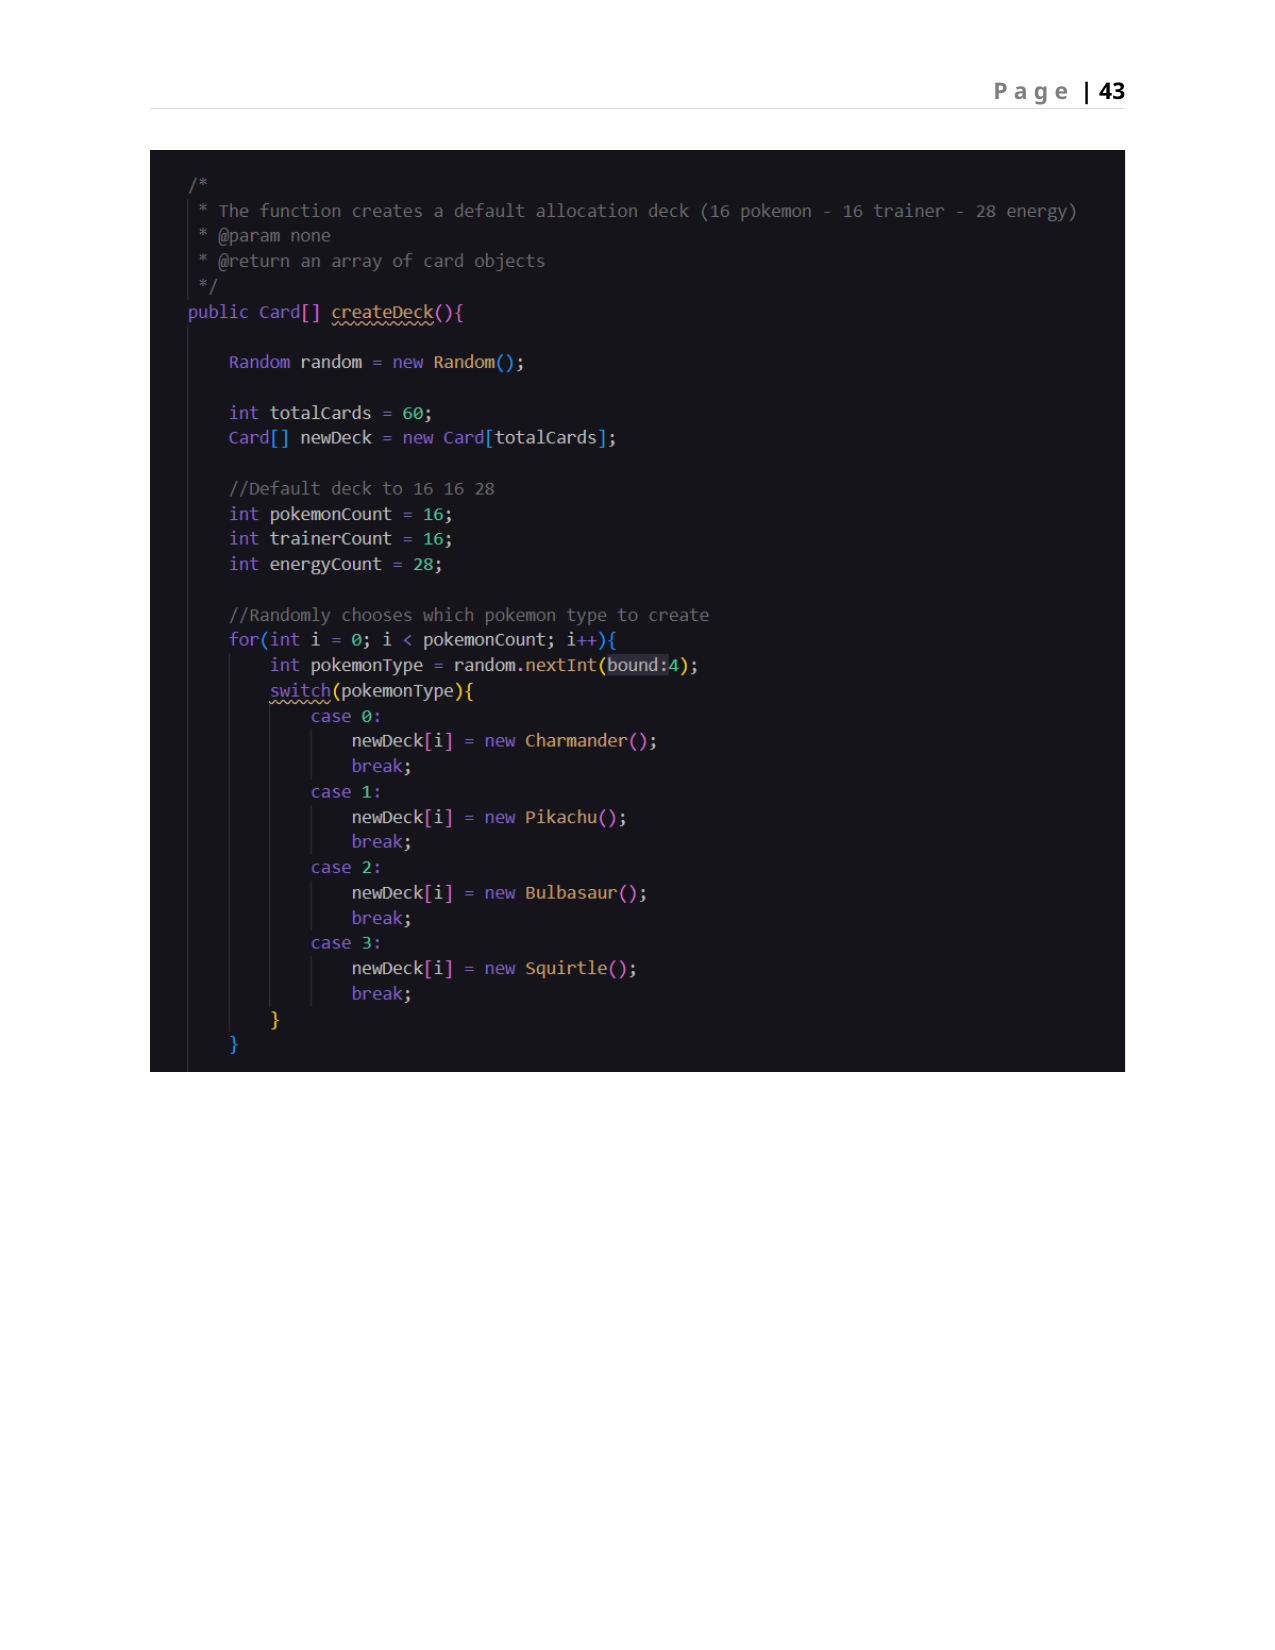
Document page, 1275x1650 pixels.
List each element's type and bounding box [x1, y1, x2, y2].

picture [150, 150, 1125, 1072]
